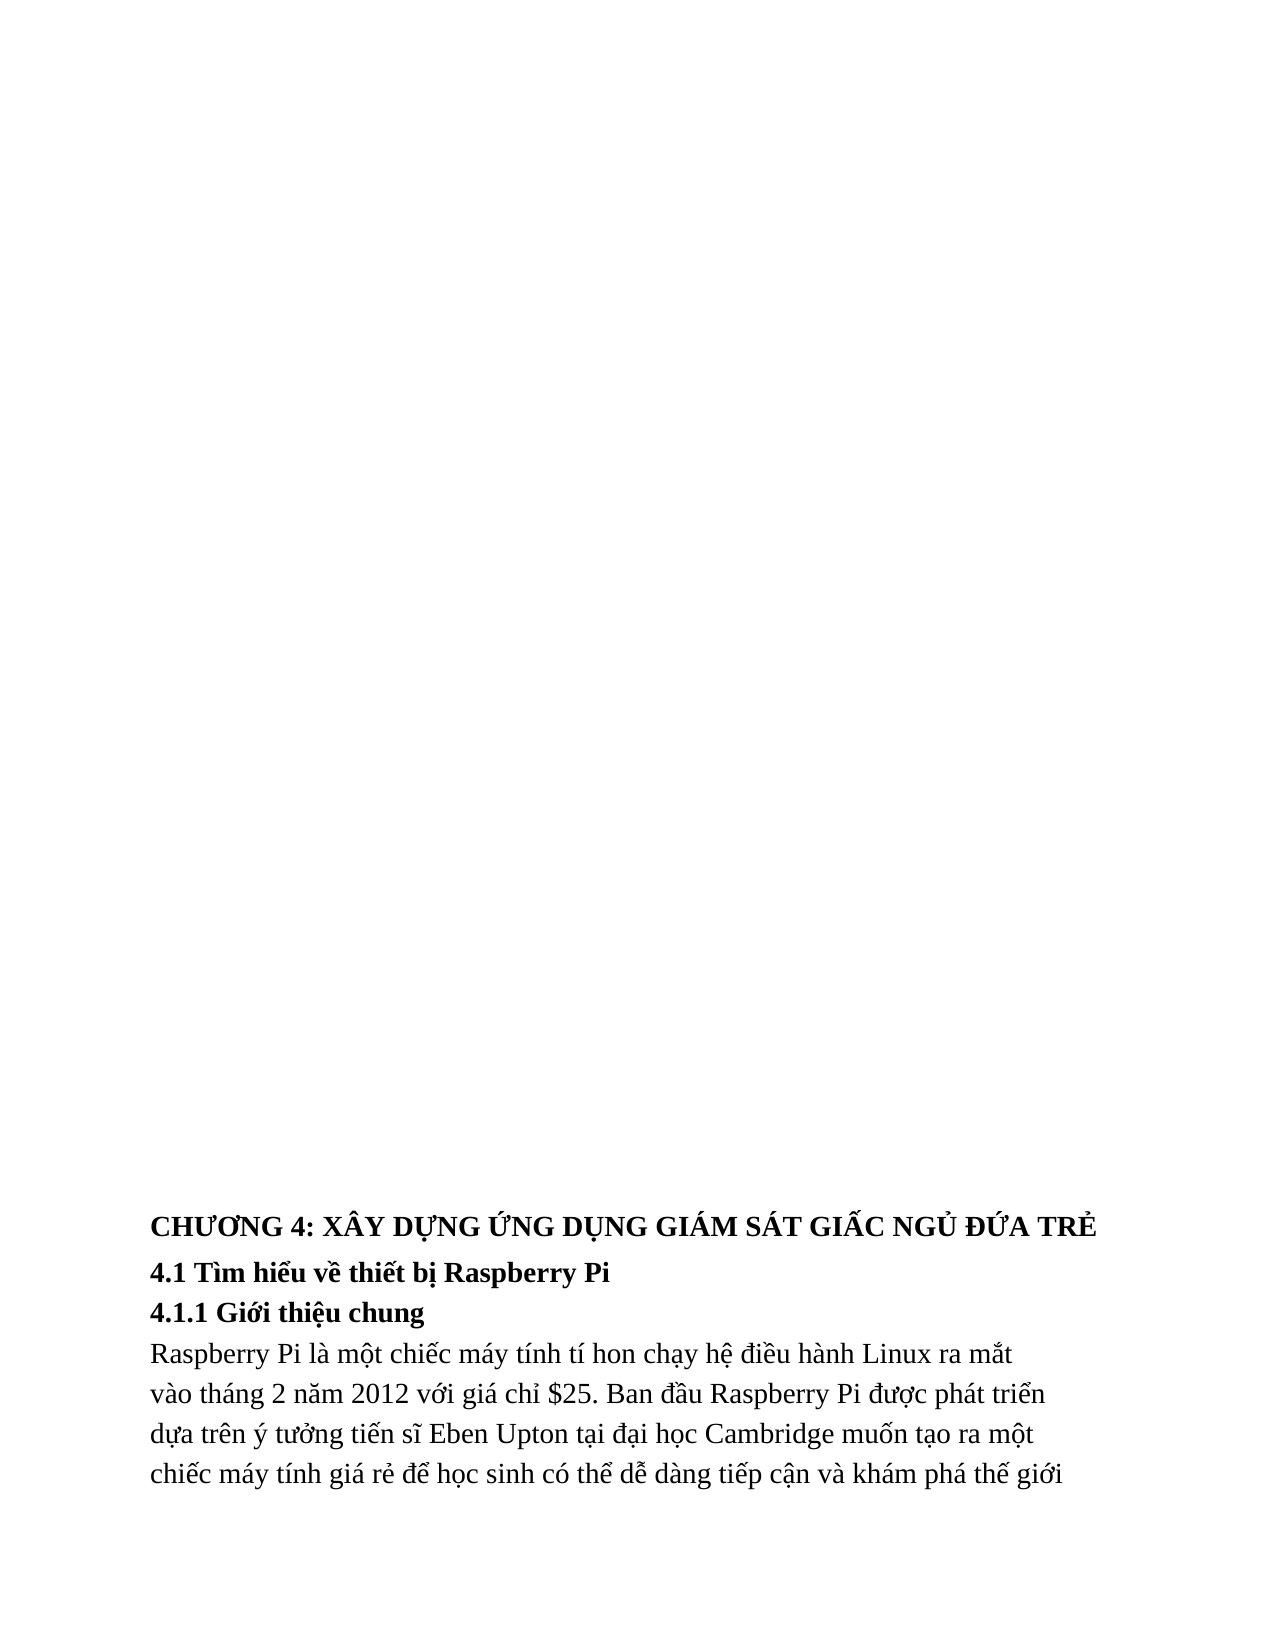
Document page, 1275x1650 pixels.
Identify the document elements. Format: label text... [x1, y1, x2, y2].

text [150, 1255, 1125, 1490]
text CHƯƠNG 4: XÂY DỰNG ỨNG DỤNG GIÁM SÁT GIẤC NGỦ ĐỨA TRẺ [150, 1209, 1125, 1242]
